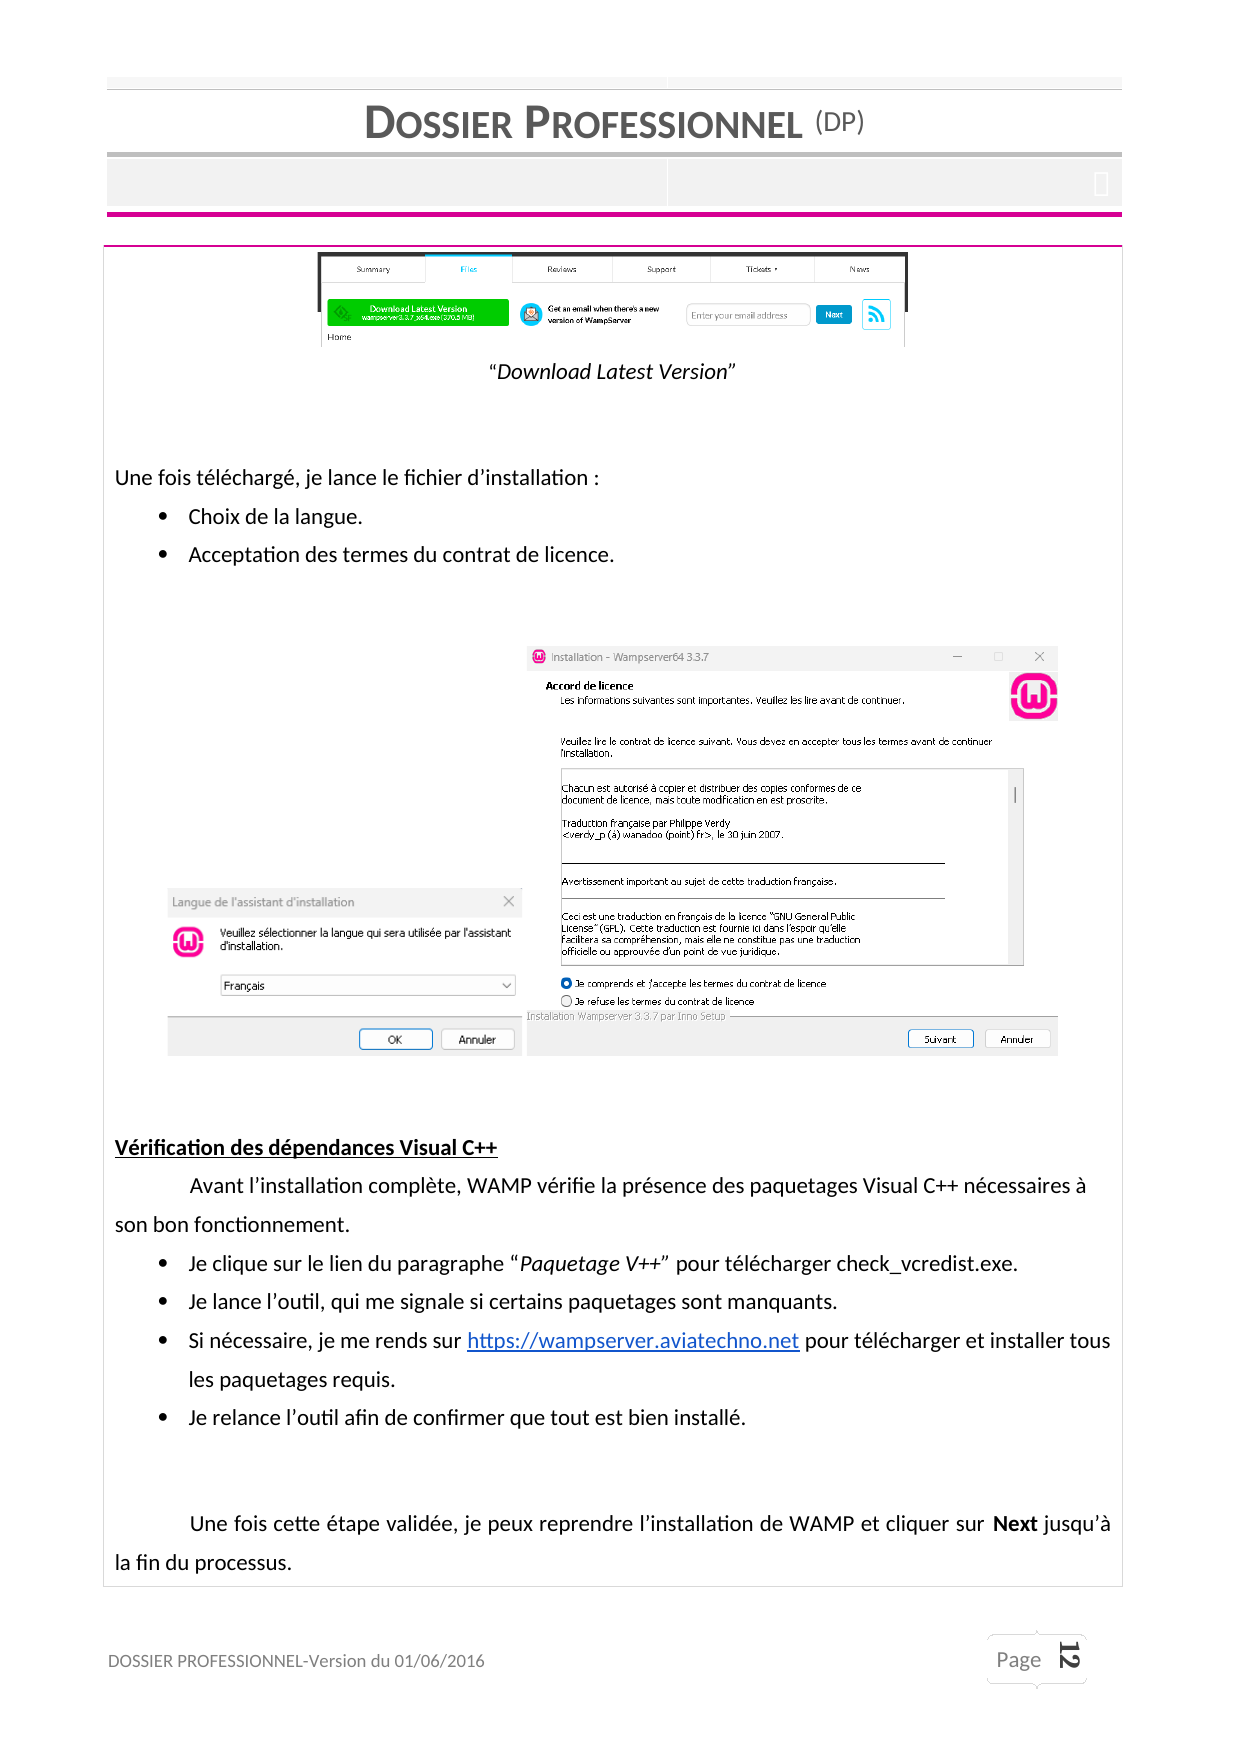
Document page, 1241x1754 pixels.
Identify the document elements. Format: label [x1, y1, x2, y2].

picture [317, 252, 908, 347]
picture [526, 646, 1058, 1056]
picture [167, 888, 523, 1056]
table_cell [104, 247, 1122, 1586]
